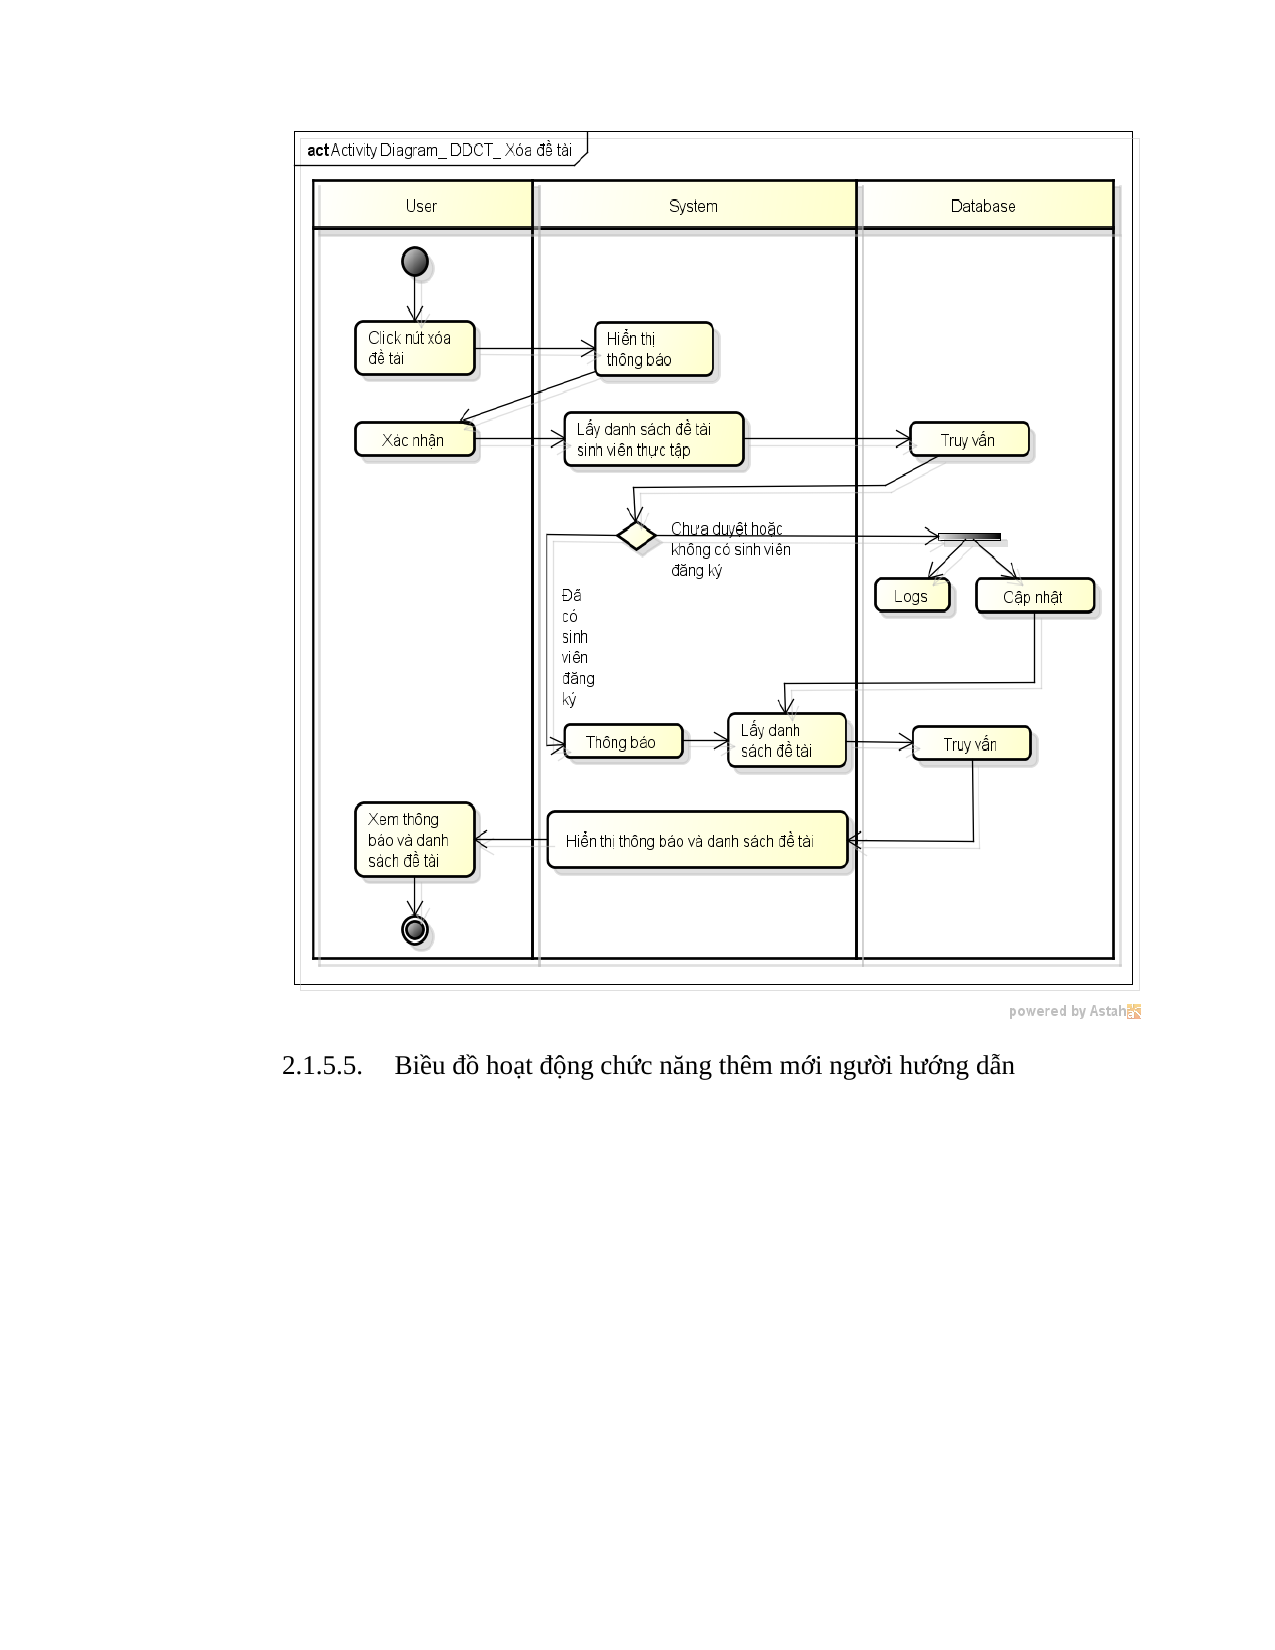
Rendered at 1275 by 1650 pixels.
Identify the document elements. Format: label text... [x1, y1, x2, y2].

list Biều đồ hoạt động chức năng thêm mới người hướng dẫn [282, 1049, 1157, 1081]
picture [281, 118, 1145, 1025]
